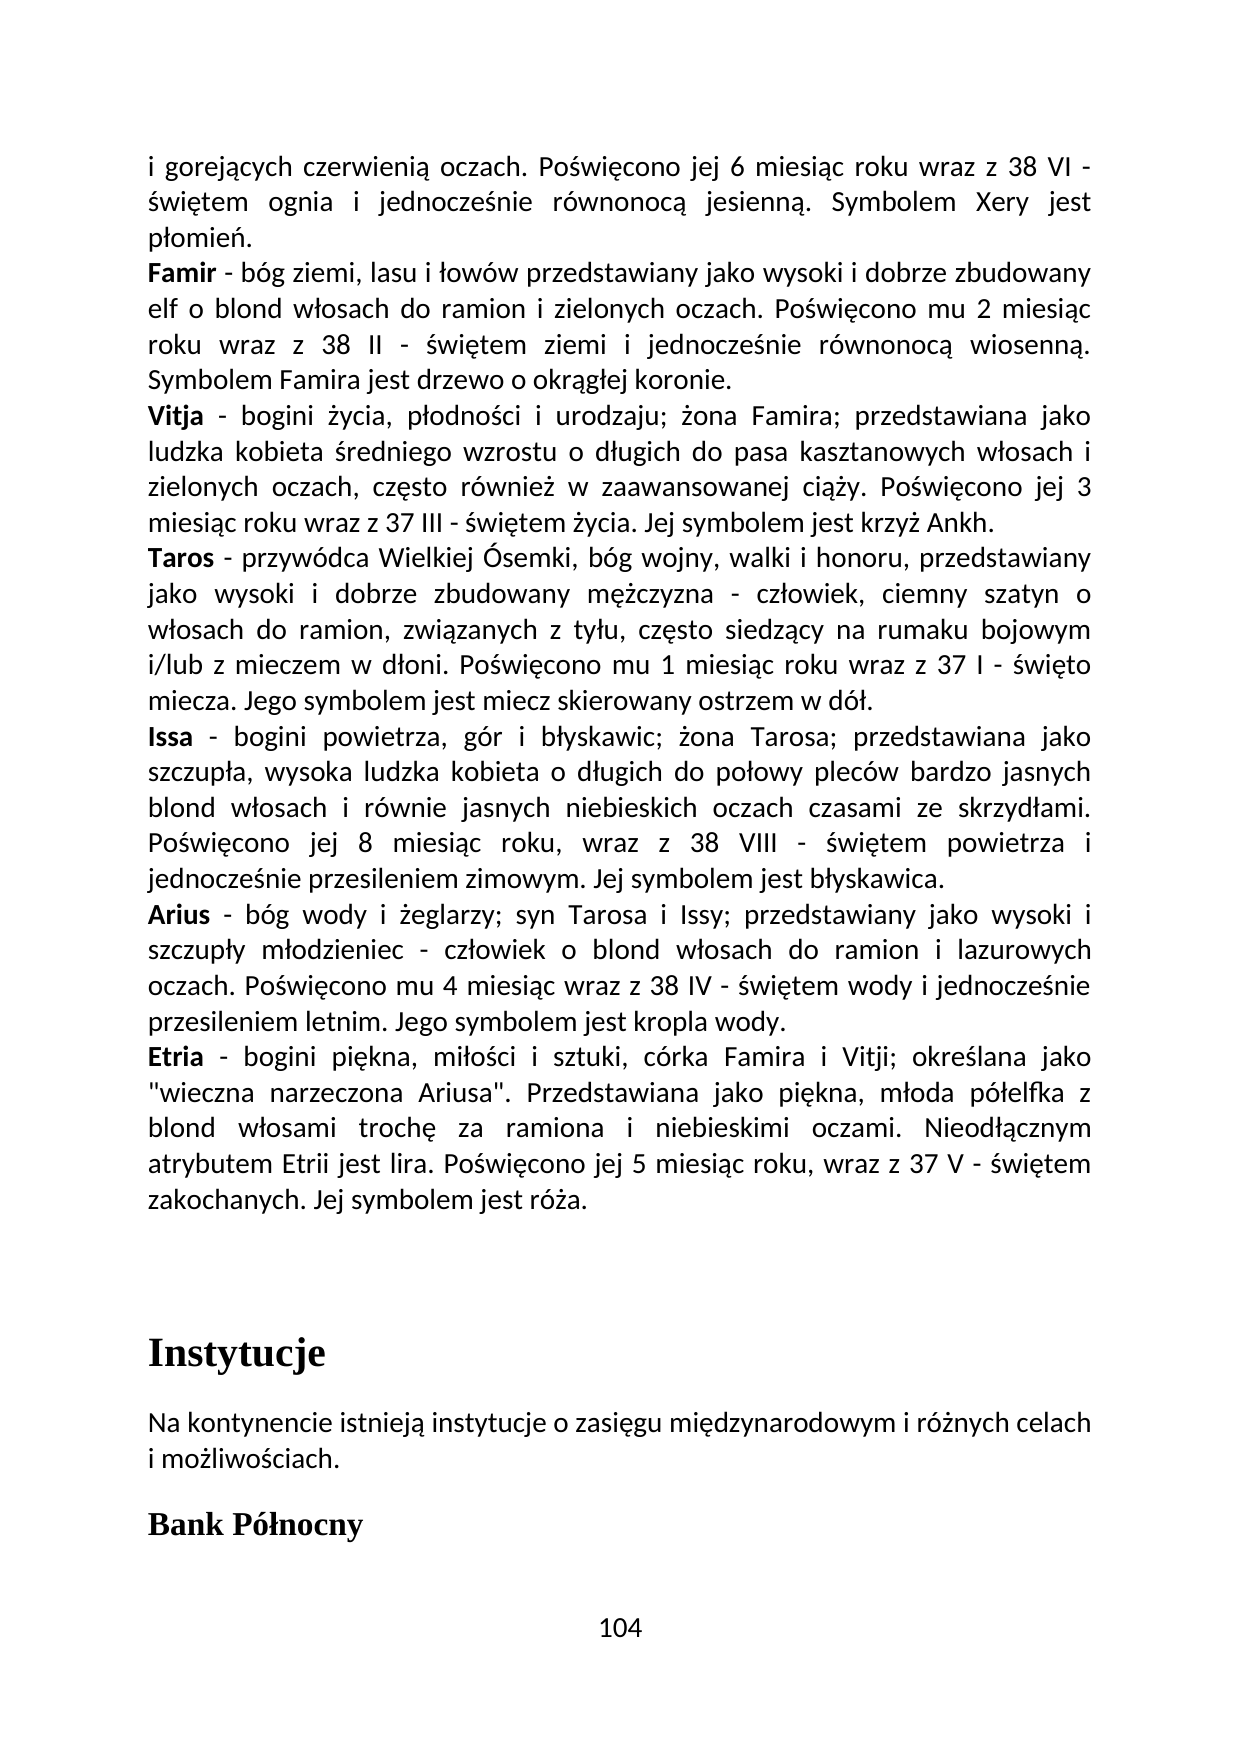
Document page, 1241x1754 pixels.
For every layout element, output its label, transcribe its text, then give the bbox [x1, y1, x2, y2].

text Etria - bogini piękna, miłości i sztuki, córka Famira i Vitji; określana jako "wieczna narzeczona Ariusa". Przedstawiana jako piękna, młoda półelfka z blond włosami trochę za ramiona i niebieskimi oczami. Nieodłącznym atrybutem Etrii jest lira. Poświęcono jej 5 miesiąc roku, wraz z 37 V - świętem zakochanych. Jej symbolem jest róża. [148, 1038, 1093, 1216]
text Na kontynencie istnieją instytucje o zasięgu międzynarodowym i różnych celach i możliwościach. [148, 1404, 1093, 1475]
text Famir - bóg ziemi, lasu i łowów przedstawiany jako wysoki i dobrze zbudowany elf o blond włosach do ramion i zielonych oczach. Poświęcono mu 2 miesiąc roku wraz z 38 II - świętem ziemi i jednocześnie równonocą wiosenną. Symbolem Famira jest drzewo o okrągłej koronie. [148, 254, 1093, 397]
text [148, 148, 1093, 254]
subtitle Instytucje [148, 1327, 1093, 1375]
text Vitja - bogini życia, płodności i urodzaju; żona Famira; przedstawiana jako ludzka kobieta średniego wzrostu o długich do pasa kasztanowych włosach i zielonych oczach, często również w zaawansowanej ciąży. Poświęcono jej 3 miesiąc roku wraz z 37 III - świętem życia. Jej symbolem jest krzyż Ankh. [148, 397, 1093, 539]
text Arius - bóg wody i żeglarzy; syn Tarosa i Issy; przedstawiany jako wysoki i szczupły młodzieniec - człowiek o blond włosach do ramion i lazurowych oczach. Poświęcono mu 4 miesiąc wraz z 38 IV - świętem wody i jednocześnie przesileniem letnim. Jego symbolem jest kropla wody. [148, 896, 1093, 1038]
text Issa - bogini powietrza, gór i błyskawic; żona Tarosa; przedstawiana jako szczupła, wysoka ludzka kobieta o długich do połowy pleców bardzo jasnych blond włosach i równie jasnych niebieskich oczach czasami ze skrzydłami. Poświęcono jej 8 miesiąc roku, wraz z 38 VIII - świętem powietrza i jednocześnie przesileniem zimowym. Jej symbolem jest błyskawica. [148, 718, 1093, 896]
subtitle Bank Północny [148, 1504, 1093, 1543]
text Taros - przywódca Wielkiej Ósemki, bóg wojny, walki i honoru, przedstawiany jako wysoki i dobrze zbudowany mężczyzna - człowiek, ciemny szatyn o włosach do ramion, związanych z tyłu, często siedzący na rumaku bojowym i/lub z mieczem w dłoni. Poświęcono mu 1 miesiąc roku wraz z 37 I - święto miecza. Jego symbolem jest miecz skierowany ostrzem w dół. [148, 539, 1093, 718]
